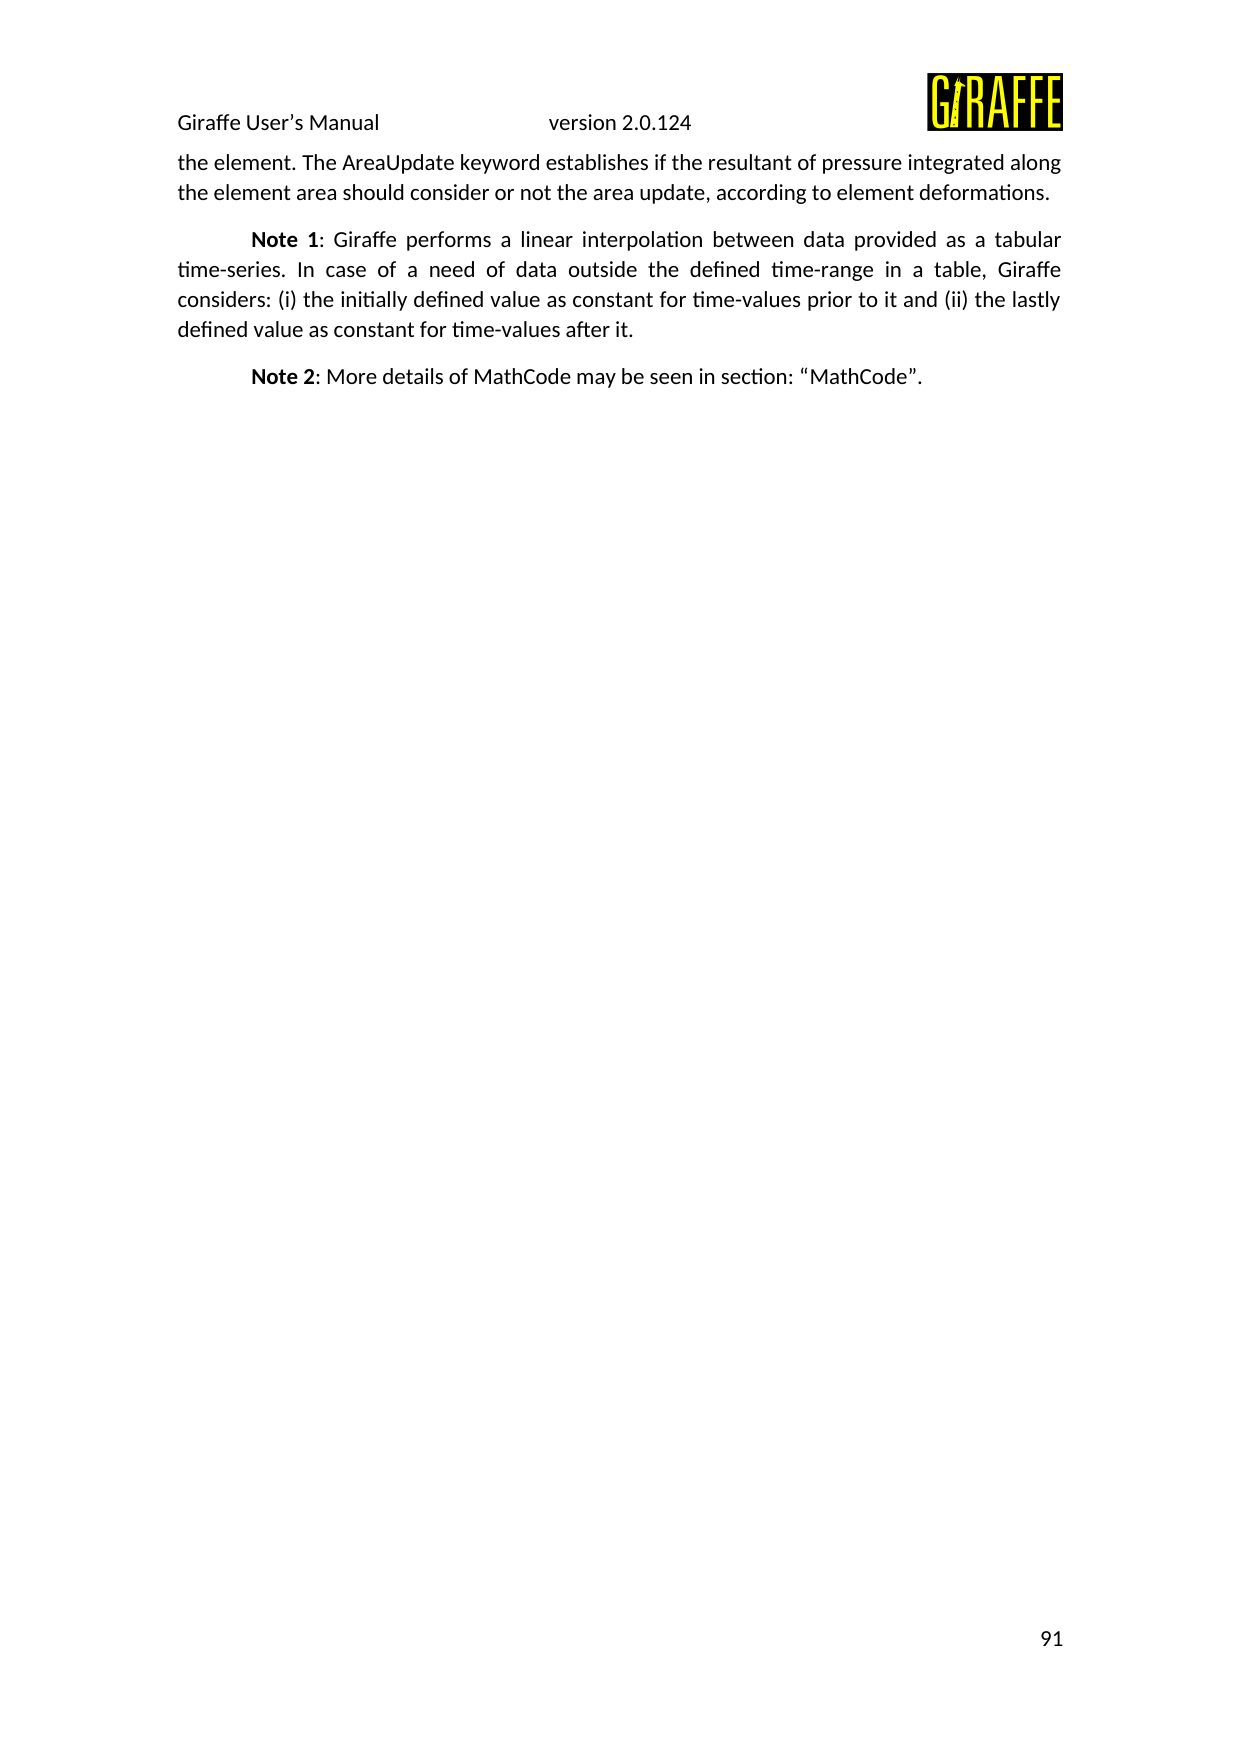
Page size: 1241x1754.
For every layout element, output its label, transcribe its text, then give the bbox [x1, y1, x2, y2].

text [177, 148, 1063, 206]
text Note 1: Giraffe performs a linear interpolation between data provided as a tabular time-series. In case of a need of data outside the defined time-range in a table, Giraffe considers: (i) the initially defined value as constant for time-values prior to it and (ii) the lastly defined value as constant for time-values after it. [177, 225, 1063, 343]
picture [927, 73, 1063, 131]
text Note 2: More details of MathCode may be seen in section: “MathCode”. [177, 362, 1063, 390]
